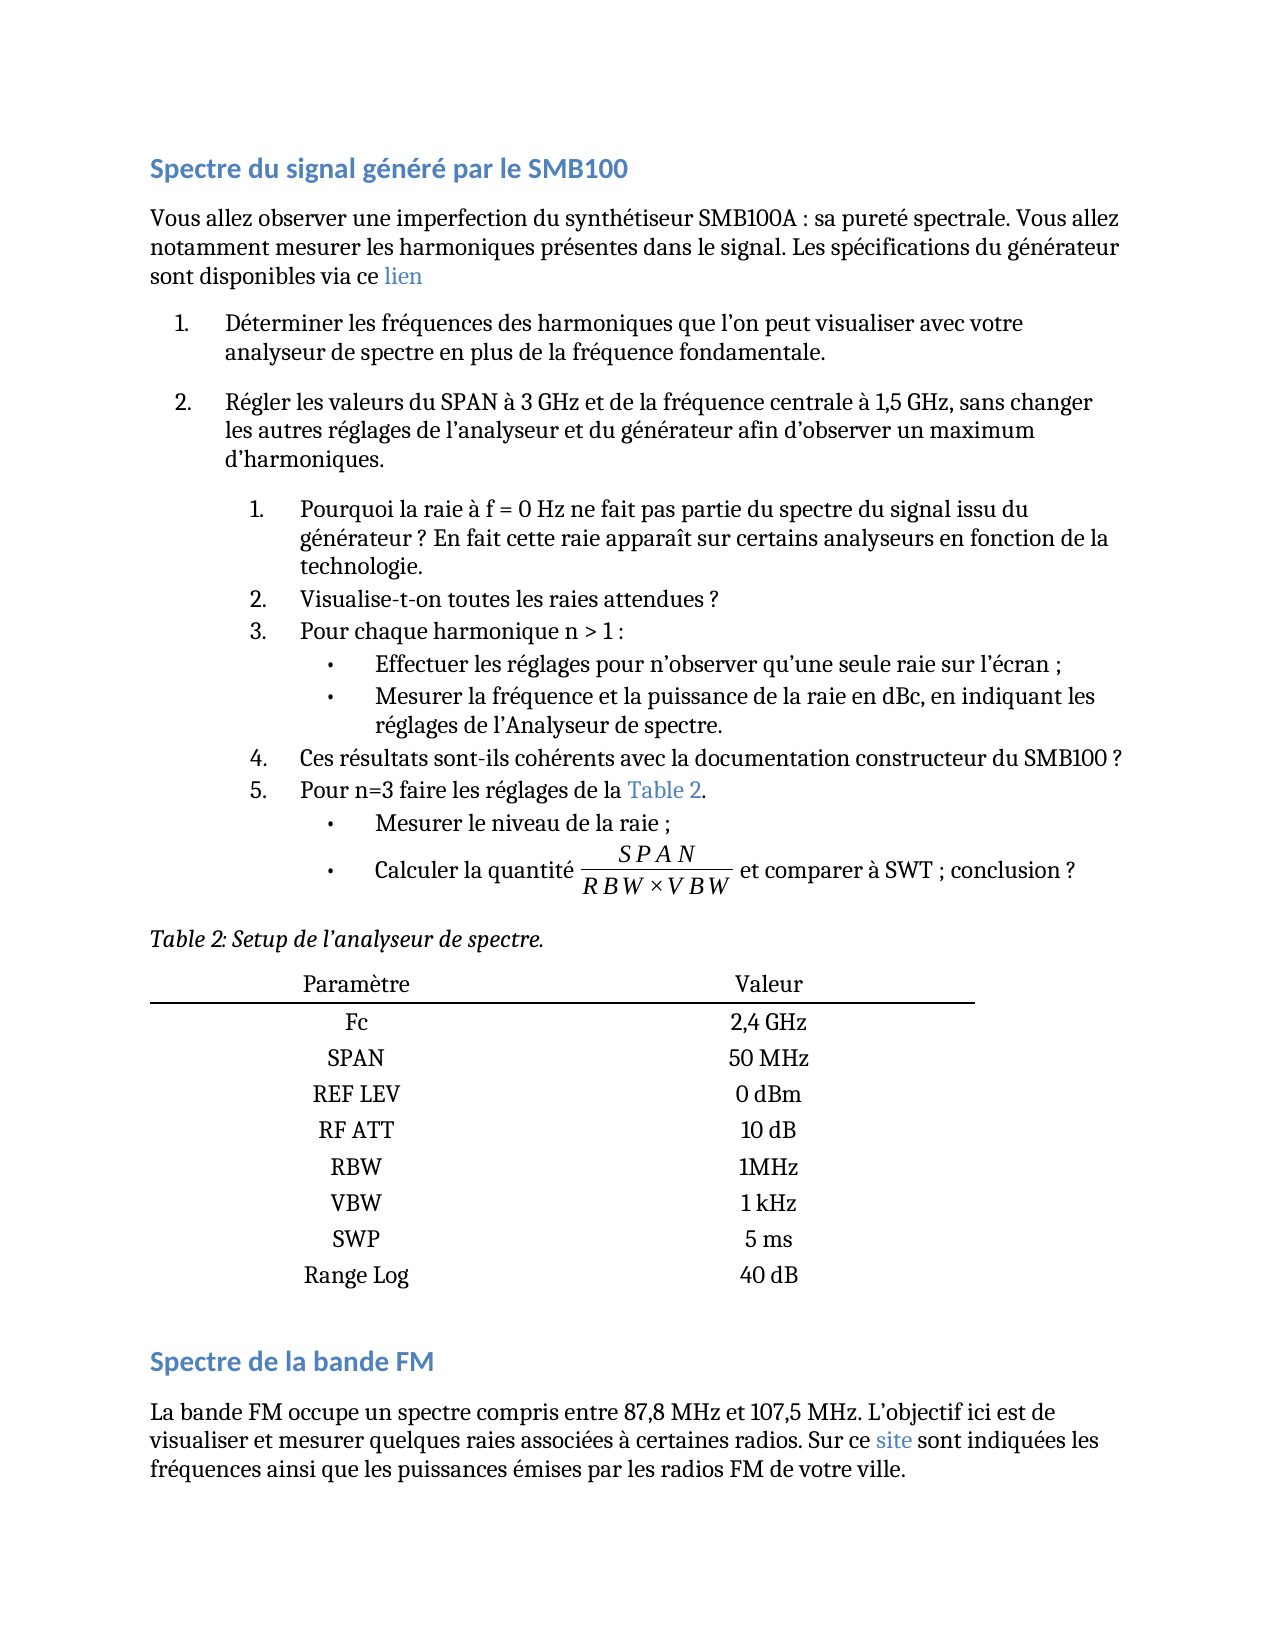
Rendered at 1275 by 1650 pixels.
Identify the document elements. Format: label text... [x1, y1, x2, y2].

list Effectuer les réglages pour n’observer qu’une seule raie sur l’écran ; [325, 650, 1125, 678]
subtitle Spectre de la bande FM [150, 1343, 1125, 1379]
list Mesurer la fréquence et la puissance de la raie en dBc, en indiquant les réglages de l’Analyseur de spectre. [325, 682, 1125, 740]
subtitle Spectre du signal généré par le SMB100 [150, 150, 1125, 186]
list Pour n=3 faire les réglages de la Table 2. [250, 776, 1125, 805]
list Ces résultats sont-ils cohérents avec la documentation constructeur du SMB100 ? [250, 743, 1125, 772]
text La bande FM occupe un spectre compris entre 87,8 MHz et 107,5 MHz. L’objectif ici est de visualiser et mesurer quelques raies associées à certaines radios. Sur ce site sont indiquées les fréquences ainsi que les puissances émises par les radios FM de votre ville. [150, 1398, 1125, 1484]
text Vous allez observer une imperfection du synthétiseur SMB100A : sa pureté spectrale. Vous allez notamment mesurer les harmoniques présentes dans le signal. Les spécifications du générateur sont disponibles via ce lien [150, 204, 1125, 291]
table_header Table 2: Setup de l’analyseur de spectre. [139, 904, 1114, 1322]
list Visualise-t-on toutes les raies attendues ? [250, 585, 1125, 613]
list Calculer la quantité et comparer à SWT ; conclusion ? [325, 841, 1125, 900]
list Régler les valeurs du SPAN à 3 GHz et de la fréquence centrale à 1,5 GHz, sans changer les autres réglages de l’analyseur et du générateur afin d’observer un maximum d’harmoniques. [175, 388, 1125, 474]
list Mesurer le niveau de la raie ; [325, 808, 1125, 837]
list Pourquoi la raie à f = 0 Hz ne fait pas partie du spectre du signal issu du générateur ? En fait cette raie apparaît sur certains analyseurs en fonction de la technologie. [250, 495, 1125, 581]
list Pour chaque harmonique n > 1 : [250, 617, 1125, 646]
list Déterminer les fréquences des harmoniques que l’on peut visualiser avec votre analyseur de spectre en plus de la fréquence fondamentale. [175, 309, 1125, 367]
